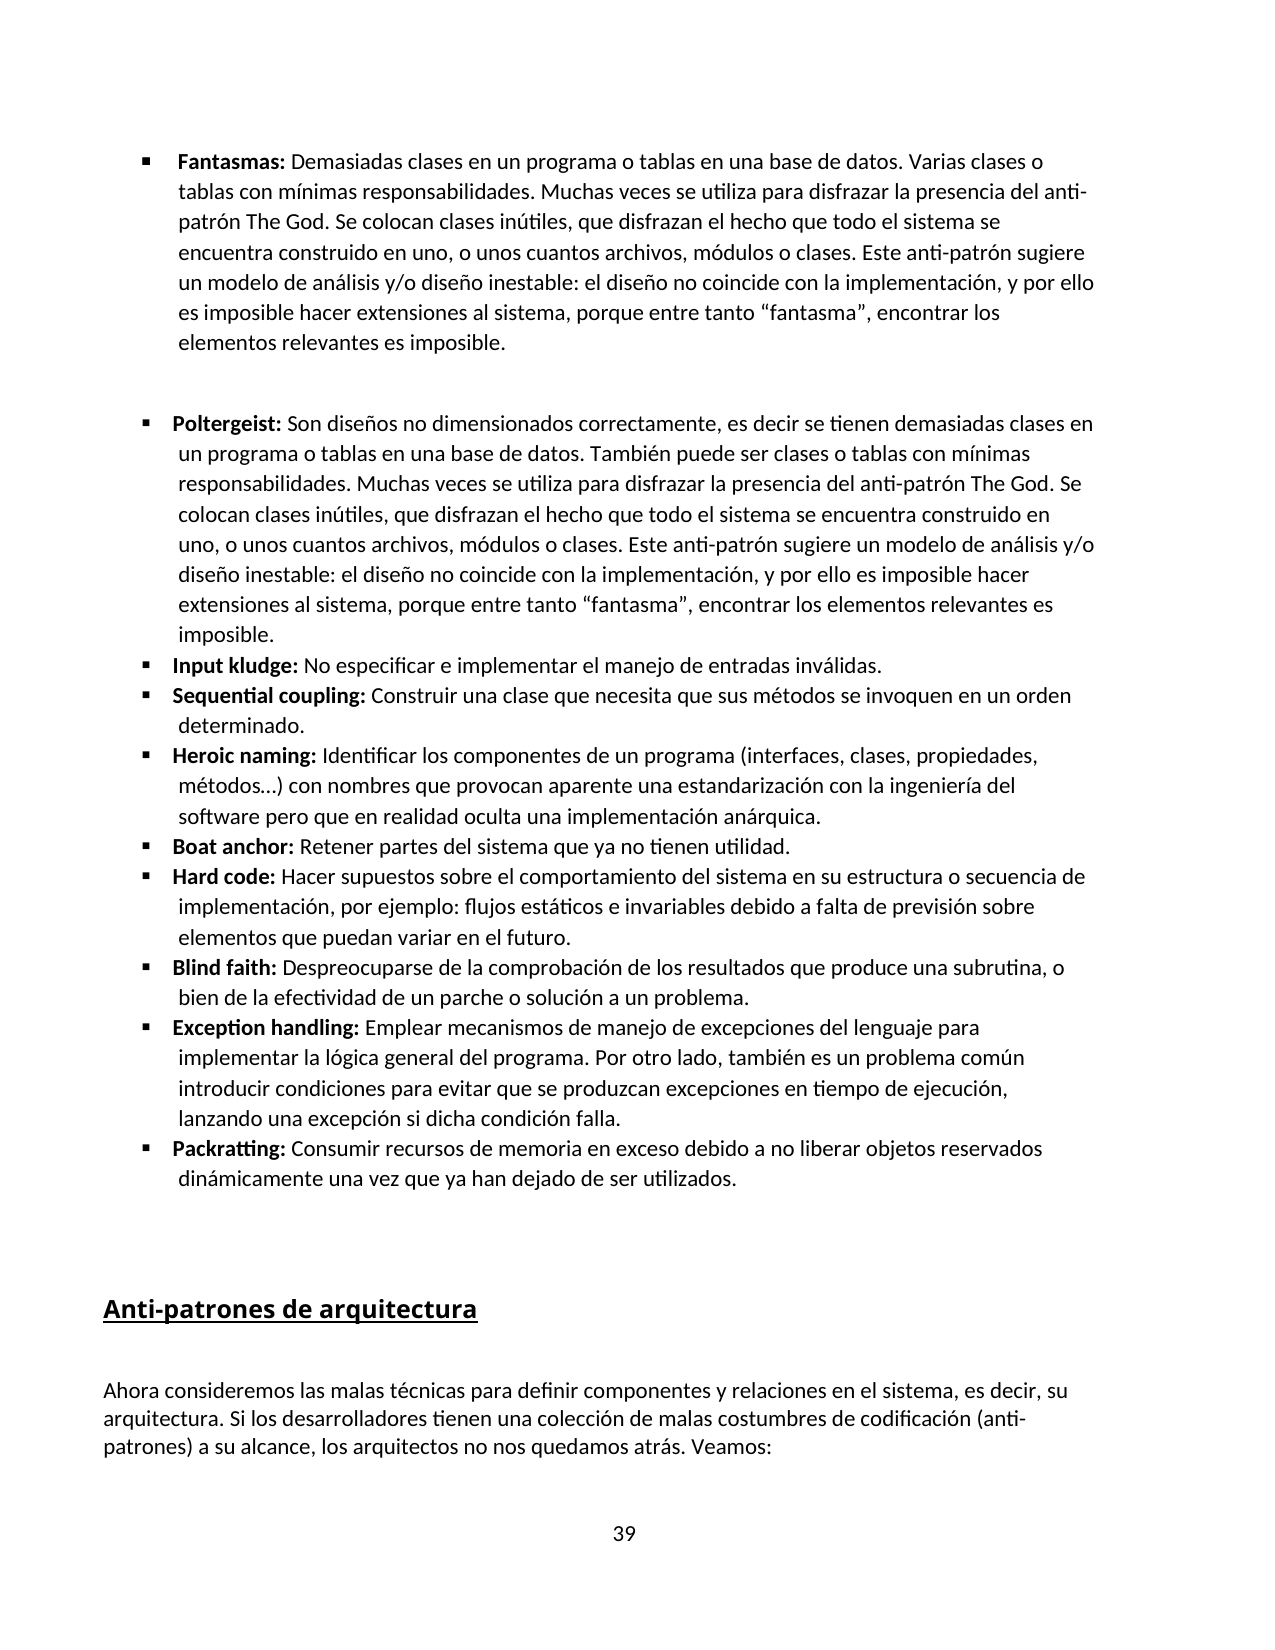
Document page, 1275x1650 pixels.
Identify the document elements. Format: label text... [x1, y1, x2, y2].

list Poltergeist: Son diseños no dimensionados correctamente, es decir se tienen demasiadas clases en un programa o tablas en una base de datos. También puede ser clases o tablas con mínimas responsabilidades. Muchas veces se utiliza para disfrazar la presencia del anti-patrón The God. Se colocan clases inútiles, que disfrazan el hecho que todo el sistema se encuentra construido en uno, o unos cuantos archivos, módulos o clases. Este anti-patrón sugiere un modelo de análisis y/o diseño inestable: el diseño no coincide con la implementación, y por ello es imposible hacer extensiones al sistema, porque entre tanto “fantasma”, encontrar los elementos relevantes es imposible. [141, 409, 1098, 649]
text Ahora consideremos las malas técnicas para definir componentes y relaciones en el sistema, es decir, su arquitectura. Si los desarrolladores tienen una colección de malas costumbres de codificación (anti-patrones) a su alcance, los arquitectos no nos quedamos atrás. Veamos: [103, 1376, 1098, 1460]
list Exception handling: Emplear mecanismos de manejo de excepciones del lenguaje para implementar la lógica general del programa. Por otro lado, también es un problema común introducir condiciones para evitar que se produzcan excepciones en tiempo de ejecución, lanzando una excepción si dicha condición falla. [141, 1013, 1098, 1132]
subtitle Anti-patrones de arquitectura [103, 1292, 1098, 1326]
list Hard code: Hacer supuestos sobre el comportamiento del sistema en su estructura o secuencia de implementación, por ejemplo: flujos estáticos e invariables debido a falta de previsión sobre elementos que puedan variar en el futuro. [141, 862, 1098, 951]
list Blind faith: Despreocuparse de la comprobación de los resultados que produce una subrutina, o bien de la efectividad de un parche o solución a un problema. [141, 953, 1098, 1011]
list Input kludge: No especificar e implementar el manejo de entradas inválidas. [141, 651, 1098, 679]
list Fantasmas: Demasiadas clases en un programa o tablas en una base de datos. Varias clases o tablas con mínimas responsabilidades. Muchas veces se utiliza para disfrazar la presencia del anti-patrón The God. Se colocan clases inútiles, que disfrazan el hecho que todo el sistema se encuentra construido en uno, o unos cuantos archivos, módulos o clases. Este anti-patrón sugiere un modelo de análisis y/o diseño inestable: el diseño no coincide con la implementación, y por ello es imposible hacer extensiones al sistema, porque entre tanto “fantasma”, encontrar los elementos relevantes es imposible. [141, 147, 1098, 356]
list Heroic naming: Identificar los componentes de un programa (interfaces, clases, propiedades, métodos…) con nombres que provocan aparente una estandarización con la ingeniería del software pero que en realidad oculta una implementación anárquica. [141, 741, 1098, 830]
list Boat anchor: Retener partes del sistema que ya no tienen utilidad. [141, 832, 1098, 860]
list Packratting: Consumir recursos de memoria en exceso debido a no liberar objetos reservados dinámicamente una vez que ya han dejado de ser utilizados. [141, 1134, 1098, 1192]
list Sequential coupling: Construir una clase que necesita que sus métodos se invoquen en un orden determinado. [141, 681, 1098, 739]
